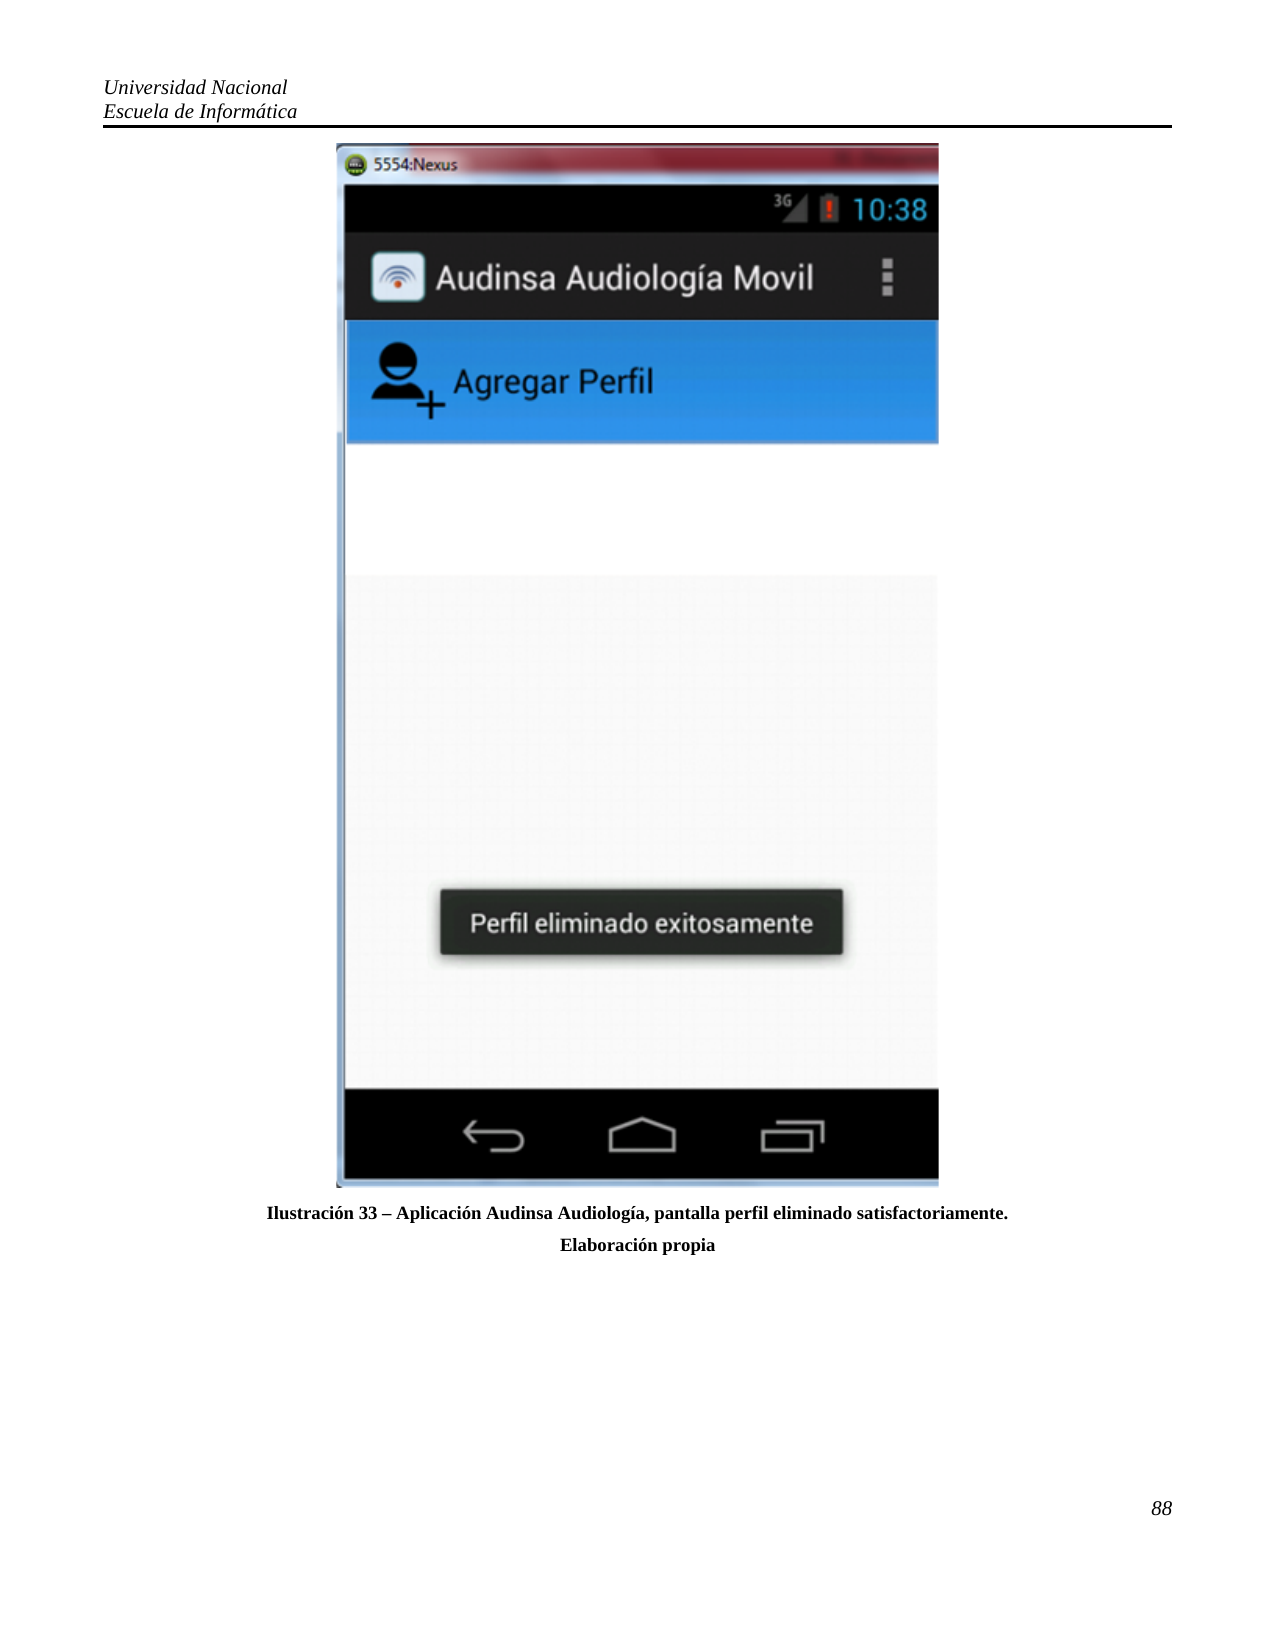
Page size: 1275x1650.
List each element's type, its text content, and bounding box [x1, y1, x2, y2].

picture [336, 143, 939, 1188]
text Elaboración propia [103, 1234, 1172, 1255]
